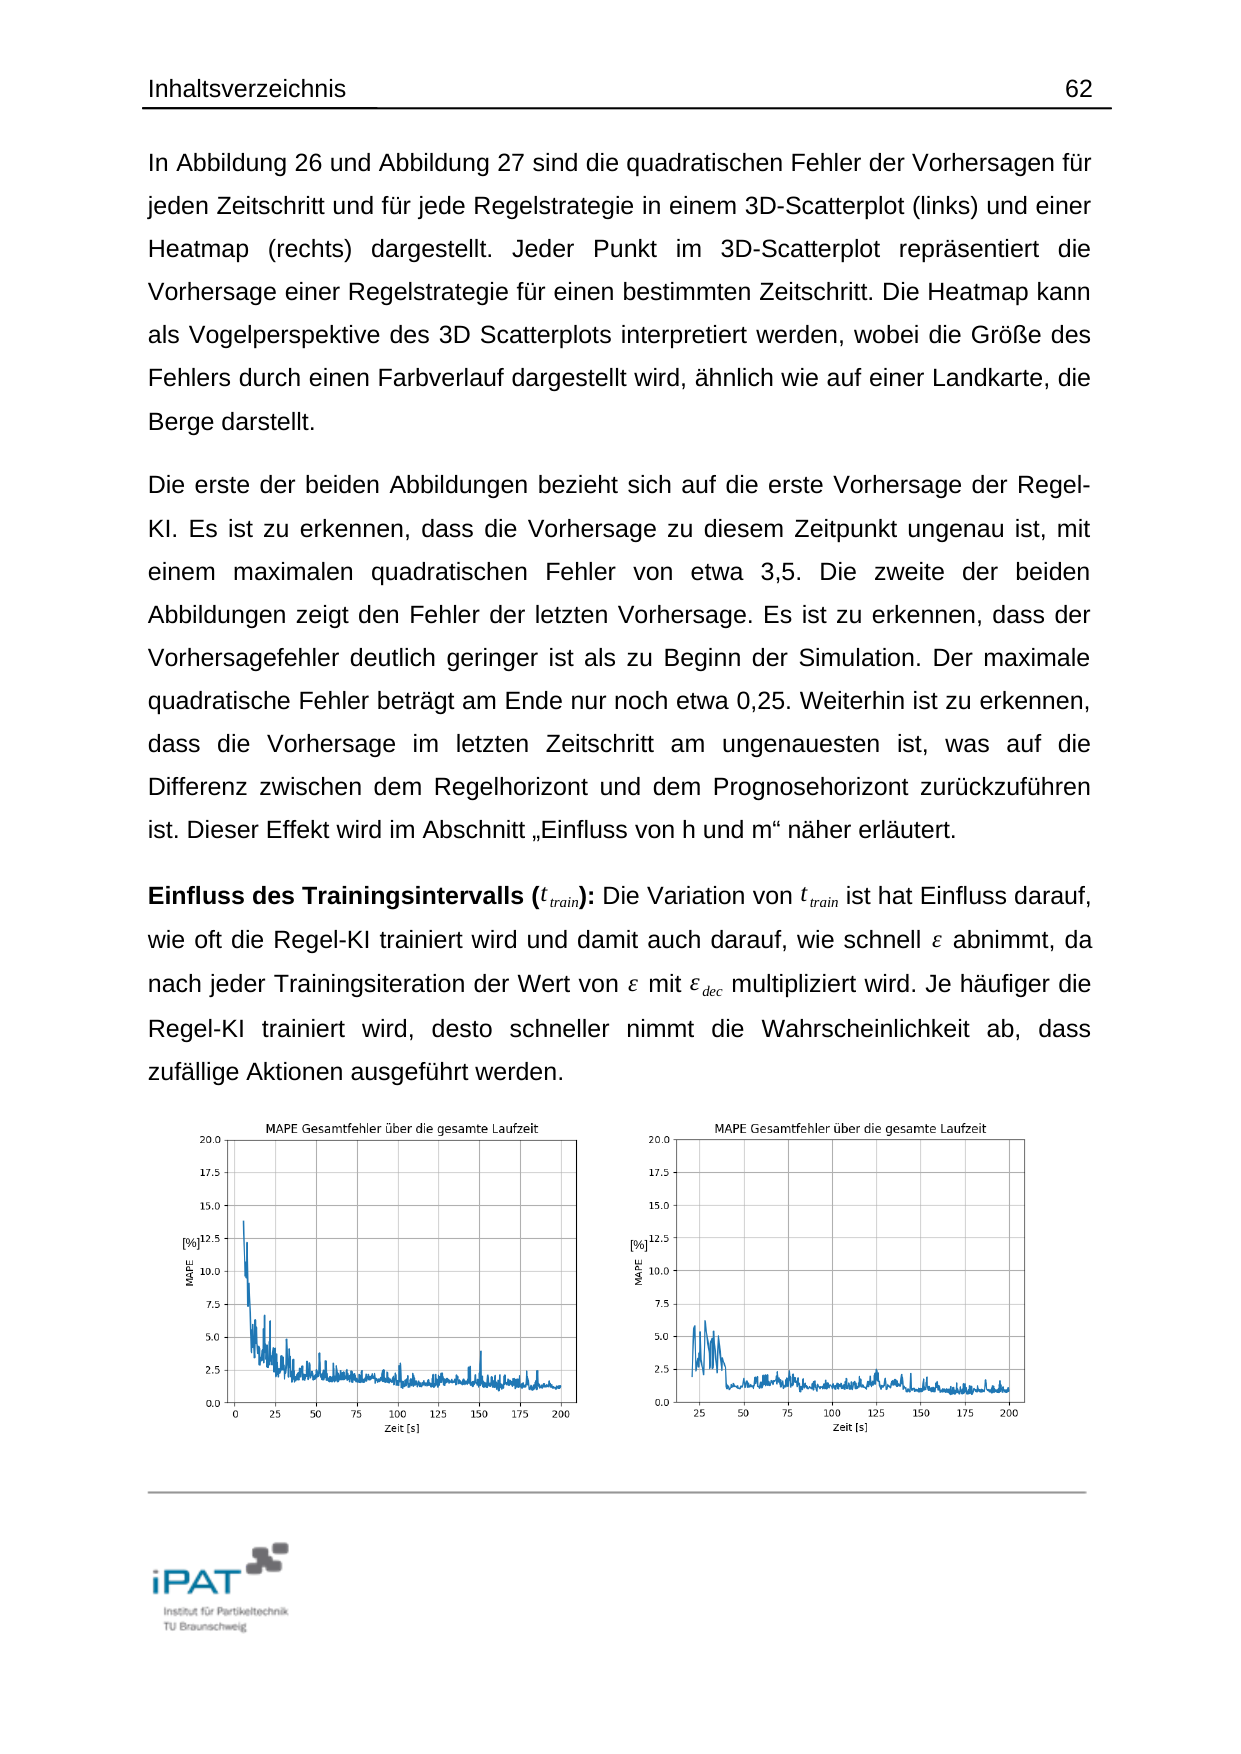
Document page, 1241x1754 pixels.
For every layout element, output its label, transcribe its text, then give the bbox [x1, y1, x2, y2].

text Einfluss des Trainingsintervalls (): Die Variation von ist hat Einfluss darauf, wie oft die Regel-KI trainiert wird und damit auch darauf, wie schnell abnimmt, da nach jeder Trainingsiteration der Wert von mit multipliziert wird. Je häufiger die Regel-KI trainiert wird, desto schneller nimmt die Wahrscheinlichkeit ab, dass zufällige Aktionen ausgeführt werden. [148, 879, 1092, 1086]
text Die erste der beiden Abbildungen bezieht sich auf die erste Vorhersage der Regel-KI. Es ist zu erkennen, dass die Vorhersage zu diesem Zeitpunkt ungenau ist, mit einem maximalen quadratischen Fehler von etwa 3,5. Die zweite der beiden Abbildungen zeigt den Fehler der letzten Vorhersage. Es ist zu erkennen, dass der Vorhersagefehler deutlich geringer ist als zu Beginn der Simulation. Der maximale quadratische Fehler beträgt am Ende nur noch etwa 0,25. Weiterhin ist zu erkennen, dass die Vorhersage im letzten Zeitschritt am ungenauesten ist, was auf die Differenz zwischen dem Regelhorizont und dem Prognosehorizont zurückzuführen ist. Dieser Effekt wird im Abschnitt „Einfluss von h und m“ näher erläutert. [148, 470, 1092, 844]
picture [147, 1491, 1090, 1496]
picture [171, 1121, 1069, 1435]
picture [147, 1534, 300, 1645]
text In Abbildung 26 und Abbildung 27 sind die quadratischen Fehler der Vorhersagen für jeden Zeitschritt und für jede Regelstrategie in einem 3D-Scatterplot (links) und einer Heatmap (rechts) dargestellt. Jeder Punkt im 3D-Scatterplot repräsentiert die Vorhersage einer Regelstrategie für einen bestimmten Zeitschritt. Die Heatmap kann als Vogelperspektive des 3D Scatterplots interpretiert werden, wobei die Größe des Fehlers durch einen Farbverlauf dargestellt wird, ähnlich wie auf einer Landkarte, die Berge darstellt. [148, 148, 1092, 435]
